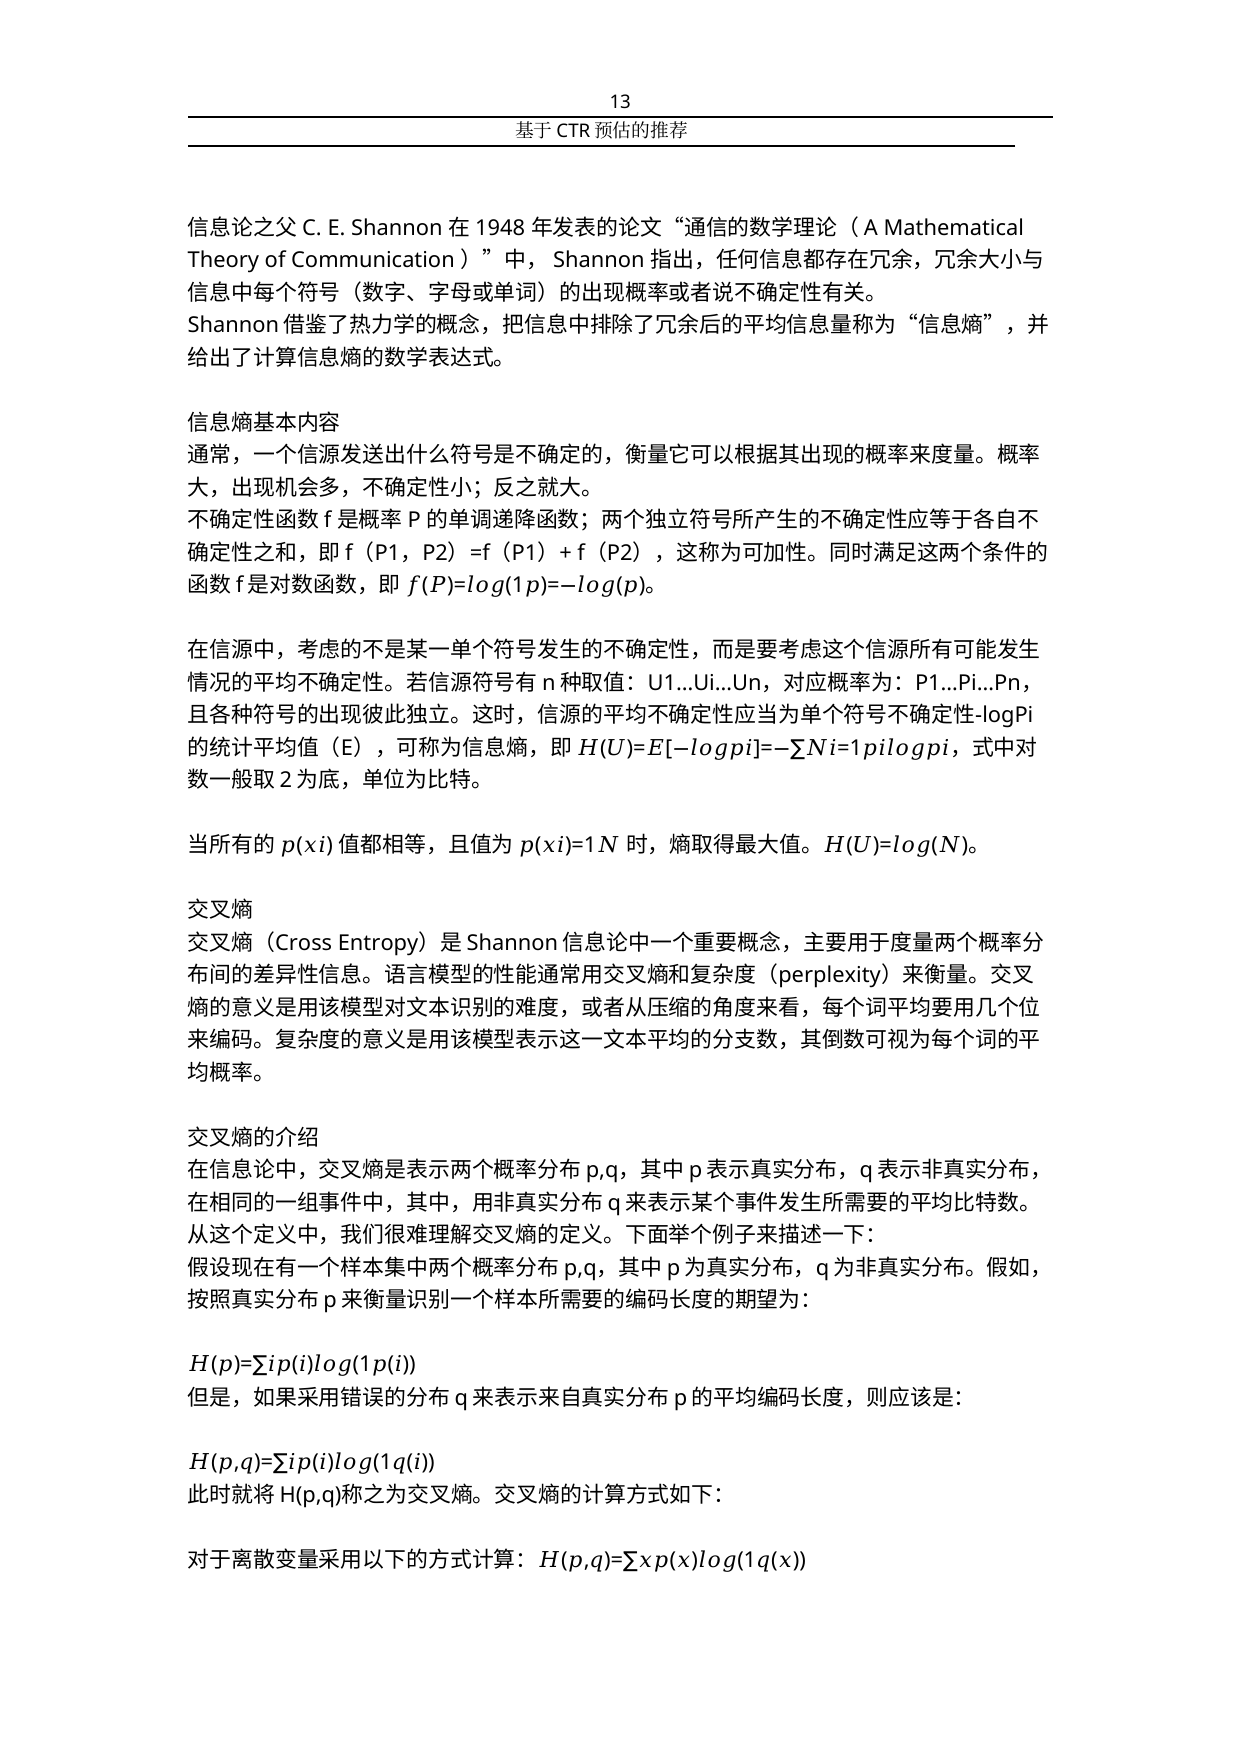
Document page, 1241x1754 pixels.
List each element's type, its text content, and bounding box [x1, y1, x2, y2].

text 𝐻(𝑝,𝑞)=∑𝑖𝑝(𝑖)𝑙𝑜𝑔(1𝑞(𝑖)) [187, 1444, 1053, 1477]
text 对于离散变量采用以下的方式计算：𝐻(𝑝,𝑞)=∑𝑥𝑝(𝑥)𝑙𝑜𝑔(1𝑞(𝑥)) [187, 1542, 1053, 1574]
text 假设现在有一个样本集中两个概率分布p,q，其中p为真实分布，q为非真实分布。假如，按照真实分布p来衡量识别一个样本所需要的编码长度的期望为： [187, 1249, 1053, 1314]
text 通常，一个信源发送出什么符号是不确定的，衡量它可以根据其出现的概率来度量。概率大，出现机会多，不确定性小；反之就大。 [187, 437, 1053, 502]
text 此时就将H(p,q)称之为交叉熵。交叉熵的计算方式如下： [187, 1477, 1053, 1509]
text 𝐻(𝑝)=∑𝑖𝑝(𝑖)𝑙𝑜𝑔(1𝑝(𝑖)) [187, 1347, 1053, 1379]
text 当所有的 𝑝(𝑥𝑖) 值都相等，且值为 𝑝(𝑥𝑖)=1𝑁 时，熵取得最大值。𝐻(𝑈)=𝑙𝑜𝑔(𝑁)。 [187, 827, 1053, 859]
text 交叉熵 [187, 892, 1053, 924]
text 信息熵基本内容 [187, 404, 1053, 437]
text 不确定性函数 f 是概率 P 的单调递降函数；两个独立符号所产生的不确定性应等于各自不确定性之和，即f（P1，P2）=f（P1）+ f（P2），这称为可加性。同时满足这两个条件的函数f是对数函数，即 𝑓(𝑃)=𝑙𝑜𝑔(1𝑝)=−𝑙𝑜𝑔(𝑝)。 [187, 502, 1053, 599]
text 信息论之父 C. E. Shannon 在 1948 年发表的论文“通信的数学理论（ A Mathematical Theory of Communication ）”中， Shannon 指出，任何信息都存在冗余，冗余大小与信息中每个符号（数字、字母或单词）的出现概率或者说不确定性有关。 [187, 209, 1053, 307]
text 交叉熵的介绍 [187, 1119, 1053, 1152]
text 在信源中，考虑的不是某一单个符号发生的不确定性，而是要考虑这个信源所有可能发生情况的平均不确定性。若信源符号有n种取值：U1…Ui…Un，对应概率为：P1…Pi…Pn，且各种符号的出现彼此独立。这时，信源的平均不确定性应当为单个符号不确定性-logPi的统计平均值（E），可称为信息熵，即 𝐻(𝑈)=𝐸[−𝑙𝑜𝑔𝑝𝑖]=−∑𝑁𝑖=1𝑝𝑖𝑙𝑜𝑔𝑝𝑖，式中对数一般取2为底，单位为比特。 [187, 632, 1053, 794]
text 交叉熵（Cross Entropy）是Shannon信息论中一个重要概念，主要用于度量两个概率分布间的差异性信息。语言模型的性能通常用交叉熵和复杂度（perplexity）来衡量。交叉熵的意义是用该模型对文本识别的难度，或者从压缩的角度来看，每个词平均要用几个位来编码。复杂度的意义是用该模型表示这一文本平均的分支数，其倒数可视为每个词的平均概率。 [187, 924, 1053, 1087]
text Shannon借鉴了热力学的概念，把信息中排除了冗余后的平均信息量称为“信息熵”，并给出了计算信息熵的数学表达式。 [187, 307, 1053, 372]
text 在信息论中，交叉熵是表示两个概率分布p,q，其中p表示真实分布，q表示非真实分布，在相同的一组事件中，其中，用非真实分布q来表示某个事件发生所需要的平均比特数。从这个定义中，我们很难理解交叉熵的定义。下面举个例子来描述一下： [187, 1152, 1053, 1249]
text 但是，如果采用错误的分布q来表示来自真实分布p的平均编码长度，则应该是： [187, 1379, 1053, 1412]
